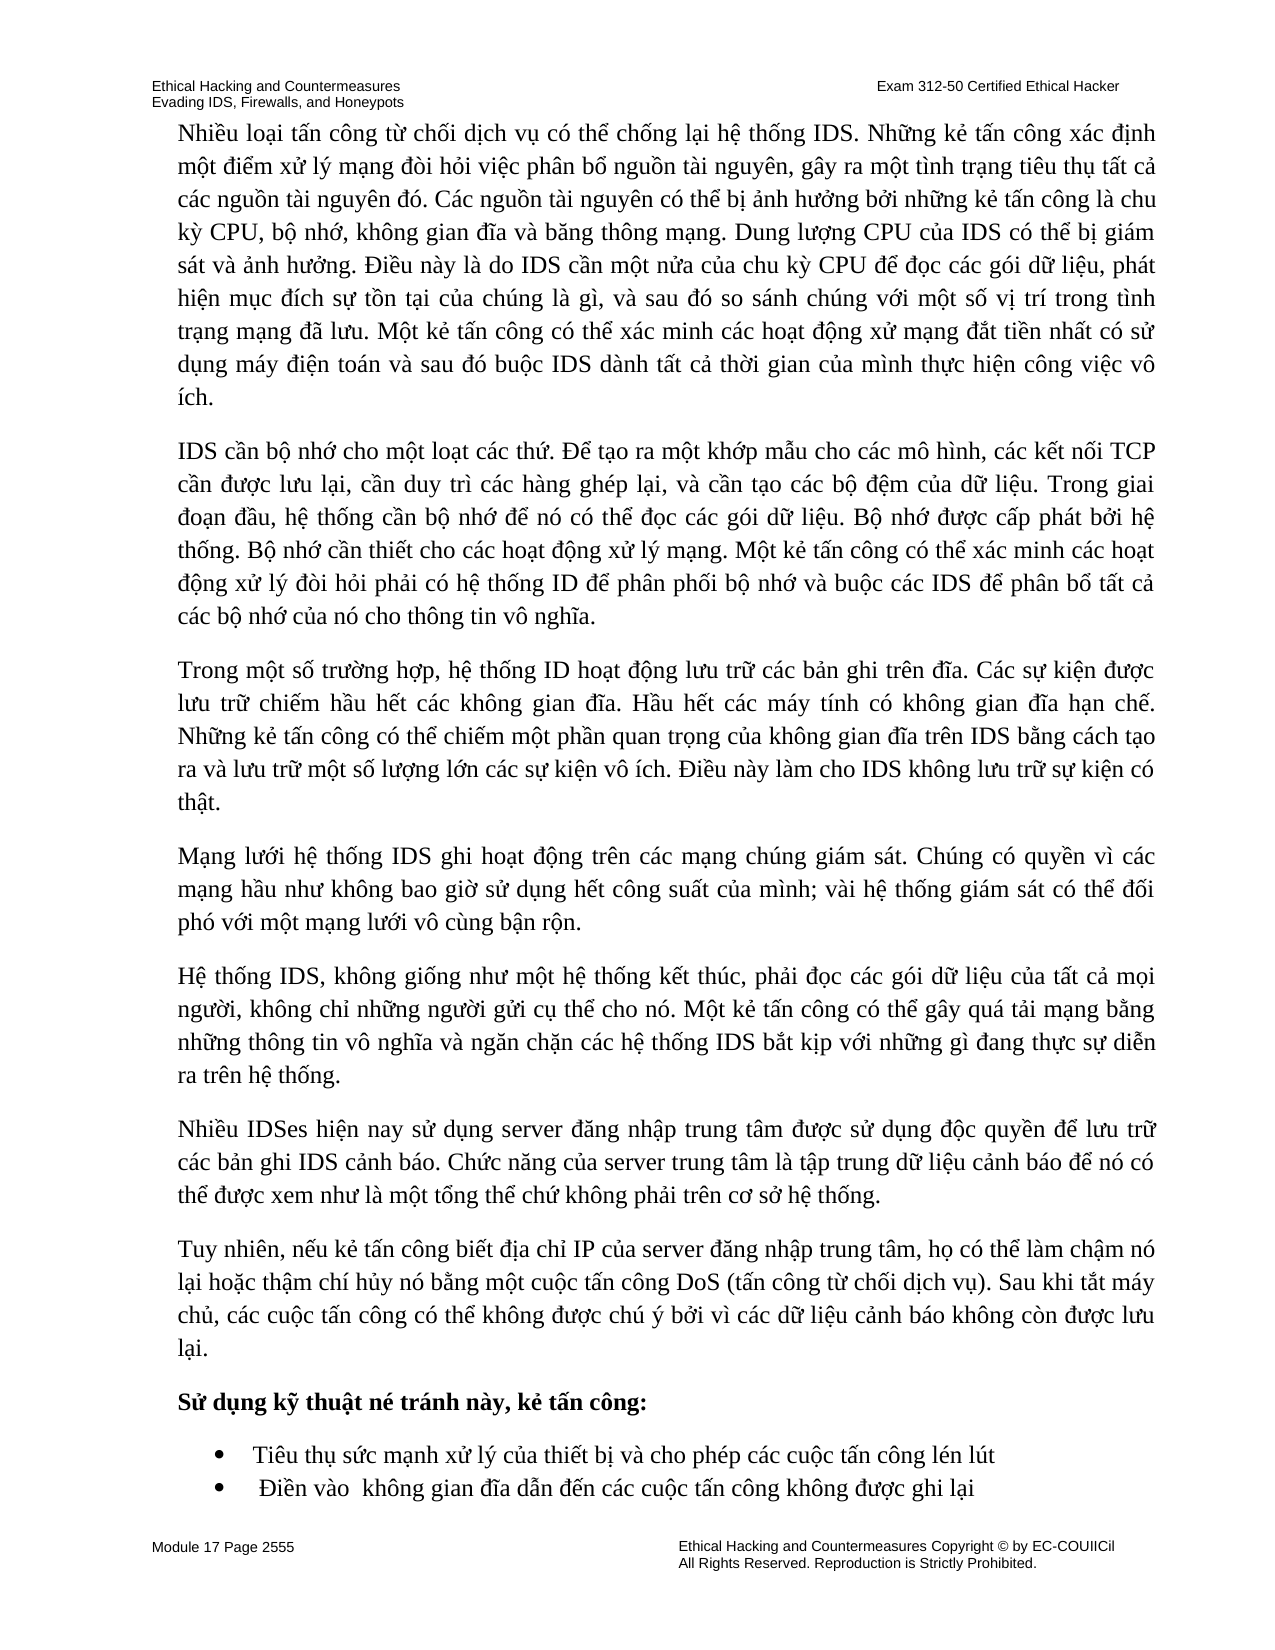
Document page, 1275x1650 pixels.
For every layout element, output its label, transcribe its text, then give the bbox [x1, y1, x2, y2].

list Tiêu thụ sức mạnh xử lý của thiết bị và cho phép các cuộc tấn công lén lút [215, 1441, 1157, 1469]
text Mạng lưới hệ thống IDS ghi hoạt động trên các mạng chúng giám sát. Chúng có quyền vì các mạng hầu như không bao giờ sử dụng hết công suất của mình; vài hệ thống giám sát có thể đối phó với một mạng lưới vô cùng bận rộn. [177, 841, 1157, 936]
list Điền vào không gian đĩa dẫn đến các cuộc tấn công không được ghi lại [215, 1473, 1157, 1502]
text Trong một số trường hợp, hệ thống ID hoạt động lưu trữ các bản ghi trên đĩa. Các sự kiện được lưu trữ chiếm hầu hết các không gian đĩa. Hầu hết các máy tính có không gian đĩa hạn chế. Những kẻ tấn công có thể chiếm một phần quan trọng của không gian đĩa trên IDS bằng cách tạo ra và lưu trữ một số lượng lớn các sự kiện vô ích. Điều này làm cho IDS không lưu trữ sự kiện có thật. [177, 655, 1157, 816]
text Sử dụng kỹ thuật né tránh này, kẻ tấn công: [177, 1387, 1157, 1415]
text IDS cần bộ nhớ cho một loạt các thứ. Để tạo ra một khớp mẫu cho các mô hình, các kết nối TCP cần được lưu lại, cần duy trì các hàng ghép lại, và cần tạo các bộ đệm của dữ liệu. Trong giai đoạn đầu, hệ thống cần bộ nhớ để nó có thể đọc các gói dữ liệu. Bộ nhớ được cấp phát bởi hệ thống. Bộ nhớ cần thiết cho các hoạt động xử lý mạng. Một kẻ tấn công có thể xác minh các hoạt động xử lý đòi hỏi phải có hệ thống ID để phân phối bộ nhớ và buộc các IDS để phân bổ tất cả các bộ nhớ của nó cho thông tin vô nghĩa. [177, 436, 1157, 630]
text Hệ thống IDS, không giống như một hệ thống kết thúc, phải đọc các gói dữ liệu của tất cả mọi người, không chỉ những người gửi cụ thể cho nó. Một kẻ tấn công có thể gây quá tải mạng bằng những thông tin vô nghĩa và ngăn chặn các hệ thống IDS bắt kịp với những gì đang thực sự diễn ra trên hệ thống. [177, 961, 1157, 1089]
text Nhiều IDSes hiện nay sử dụng server đăng nhập trung tâm được sử dụng độc quyền để lưu trữ các bản ghi IDS cảnh báo. Chức năng của server trung tâm là tập trung dữ liệu cảnh báo để nó có thể được xem như là một tổng thể chứ không phải trên cơ sở hệ thống. [177, 1114, 1157, 1209]
text Tuy nhiên, nếu kẻ tấn công biết địa chỉ IP của server đăng nhập trung tâm, họ có thể làm chậm nó lại hoặc thậm chí hủy nó bằng một cuộc tấn công DoS (tấn công từ chối dịch vụ). Sau khi tắt máy chủ, các cuộc tấn công có thể không được chú ý bởi vì các dữ liệu cảnh báo không còn được lưu lại. [177, 1234, 1157, 1362]
text Nhiều loại tấn công từ chối dịch vụ có thể chống lại hệ thống IDS. Những kẻ tấn công xác định một điểm xử lý mạng đòi hỏi việc phân bổ nguồn tài nguyên, gây ra một tình trạng tiêu thụ tất cả các nguồn tài nguyên đó. Các nguồn tài nguyên có thể bị ảnh hưởng bởi những kẻ tấn công là chu kỳ CPU, bộ nhớ, không gian đĩa và băng thông mạng. Dung lượng CPU của IDS có thể bị giám sát và ảnh hưởng. Điều này là do IDS cần một nửa của chu kỳ CPU để đọc các gói dữ liệu, phát hiện mục đích sự tồn tại của chúng là gì, và sau đó so sánh chúng với một số vị trí trong tình trạng mạng đã lưu. Một kẻ tấn công có thể xác minh các hoạt động xử mạng đắt tiền nhất có sử dụng máy điện toán và sau đó buộc IDS dành tất cả thời gian của mình thực hiện công việc vô ích. [177, 118, 1157, 411]
